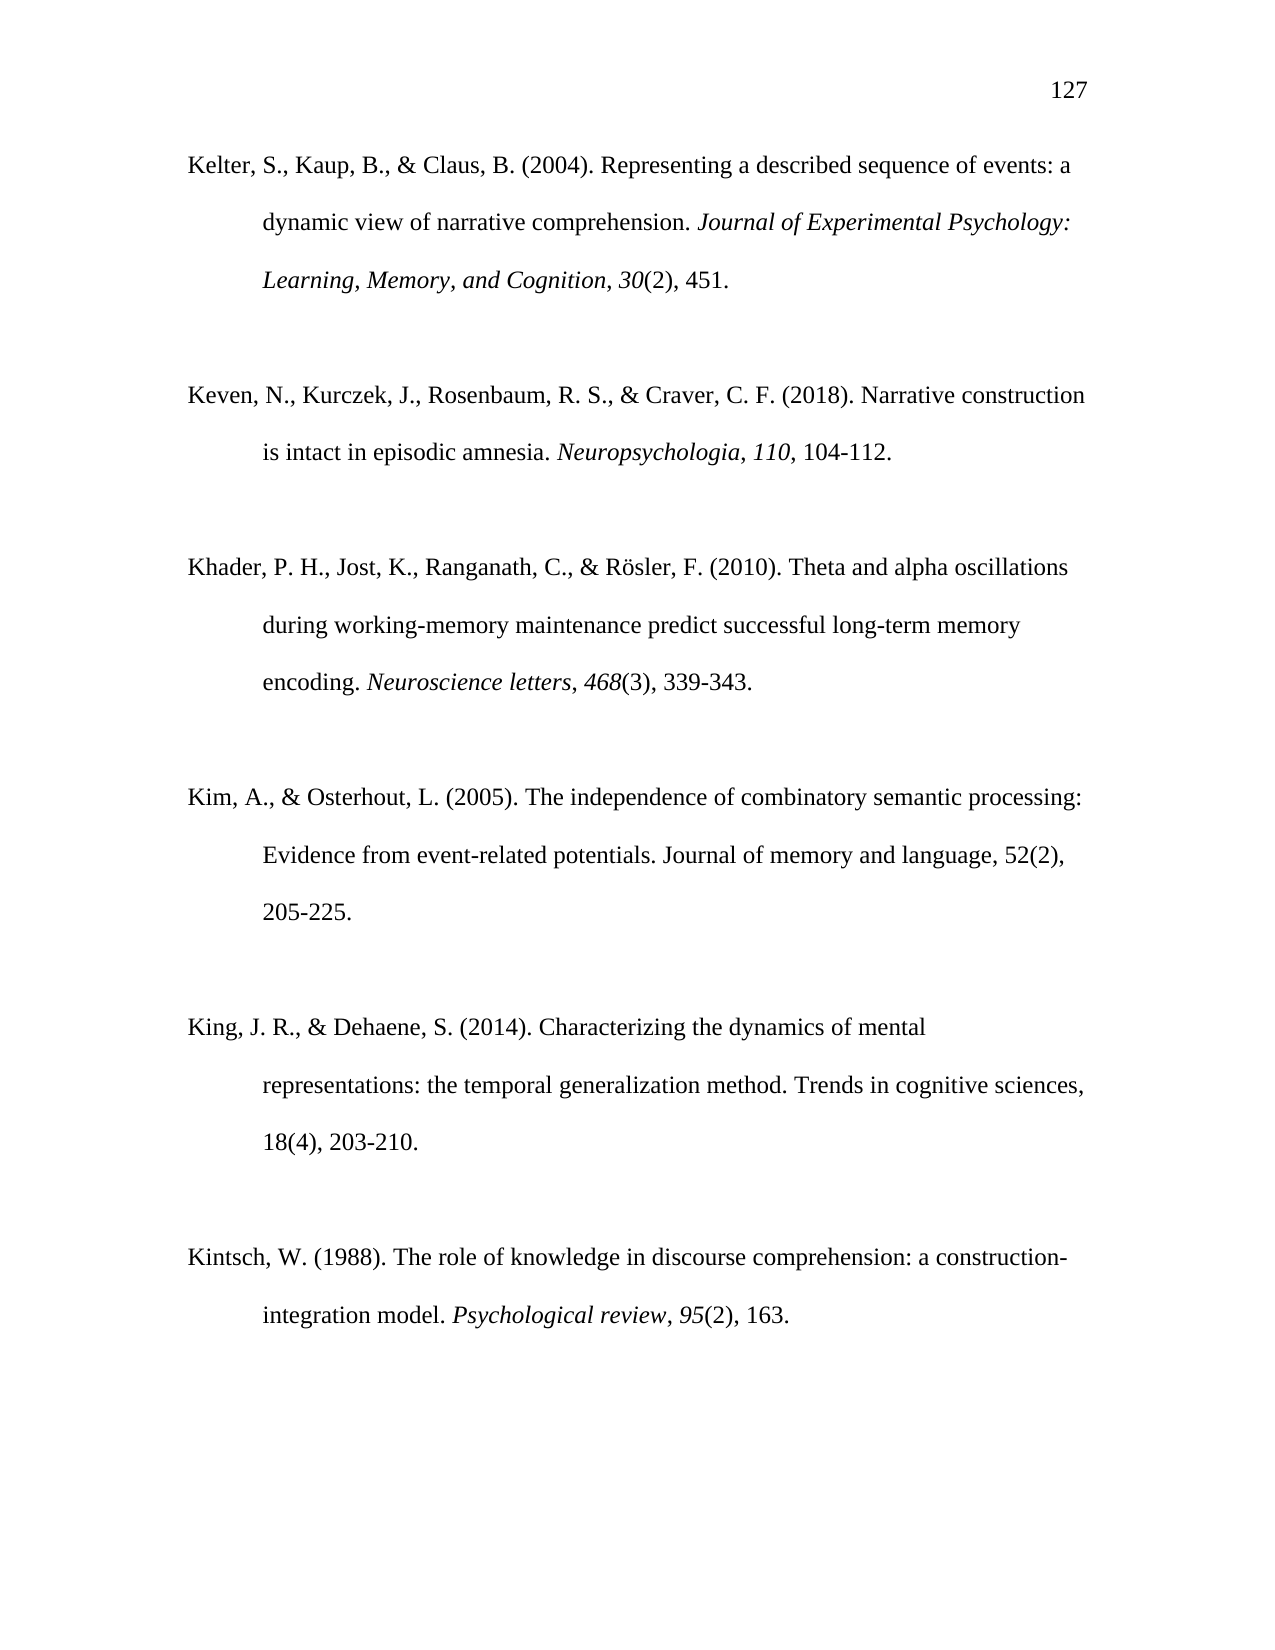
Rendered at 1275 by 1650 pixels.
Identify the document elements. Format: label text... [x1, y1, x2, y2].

text Kim, A., & Osterhout, L. (2005). The independence of combinatory semantic processing: Evidence from event-related potentials. Journal of memory and language, 52(2), 205-225. [187, 782, 1087, 926]
text Khader, P. H., Jost, K., Ranganath, C., & Rösler, F. (2010). Theta and alpha oscillations during working-memory maintenance predict successful long-term memory encoding. Neuroscience letters, 468(3), 339-343. [187, 552, 1087, 696]
text Kintsch, W. (1988). The role of knowledge in discourse comprehension: a construction-integration model. Psychological review, 95(2), 163. [187, 1242, 1087, 1329]
text Kelter, S., Kaup, B., & Claus, B. (2004). Representing a described sequence of events: a dynamic view of narrative comprehension. Journal of Experimental Psychology: Learning, Memory, and Cognition, 30(2), 451. [187, 150, 1087, 294]
text Keven, N., Kurczek, J., Rosenbaum, R. S., & Craver, C. F. (2018). Narrative construction is intact in episodic amnesia. Neuropsychologia, 110, 104-112. [187, 380, 1087, 466]
text King, J. R., & Dehaene, S. (2014). Characterizing the dynamics of mental representations: the temporal generalization method. Trends in cognitive sciences, 18(4), 203-210. [187, 1012, 1087, 1156]
